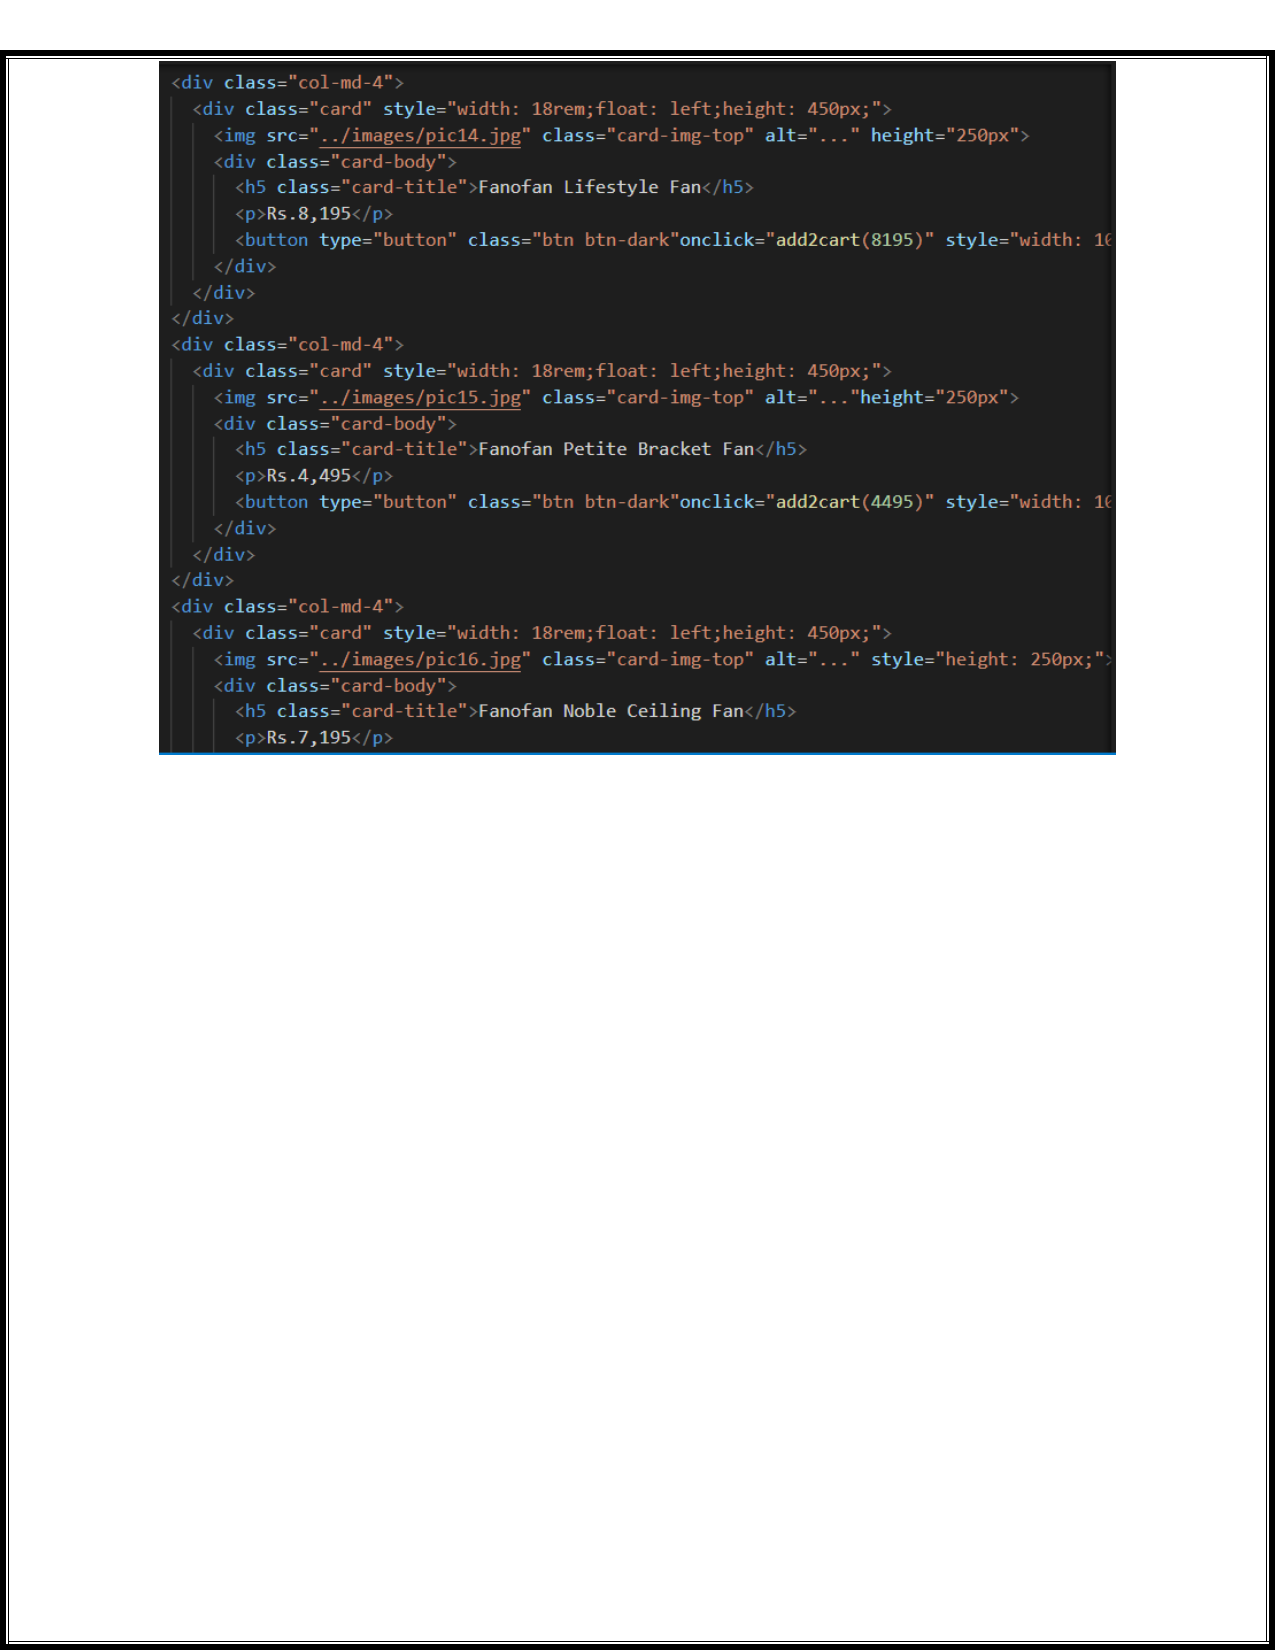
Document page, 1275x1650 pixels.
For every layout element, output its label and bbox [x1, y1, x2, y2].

picture [159, 61, 1116, 755]
